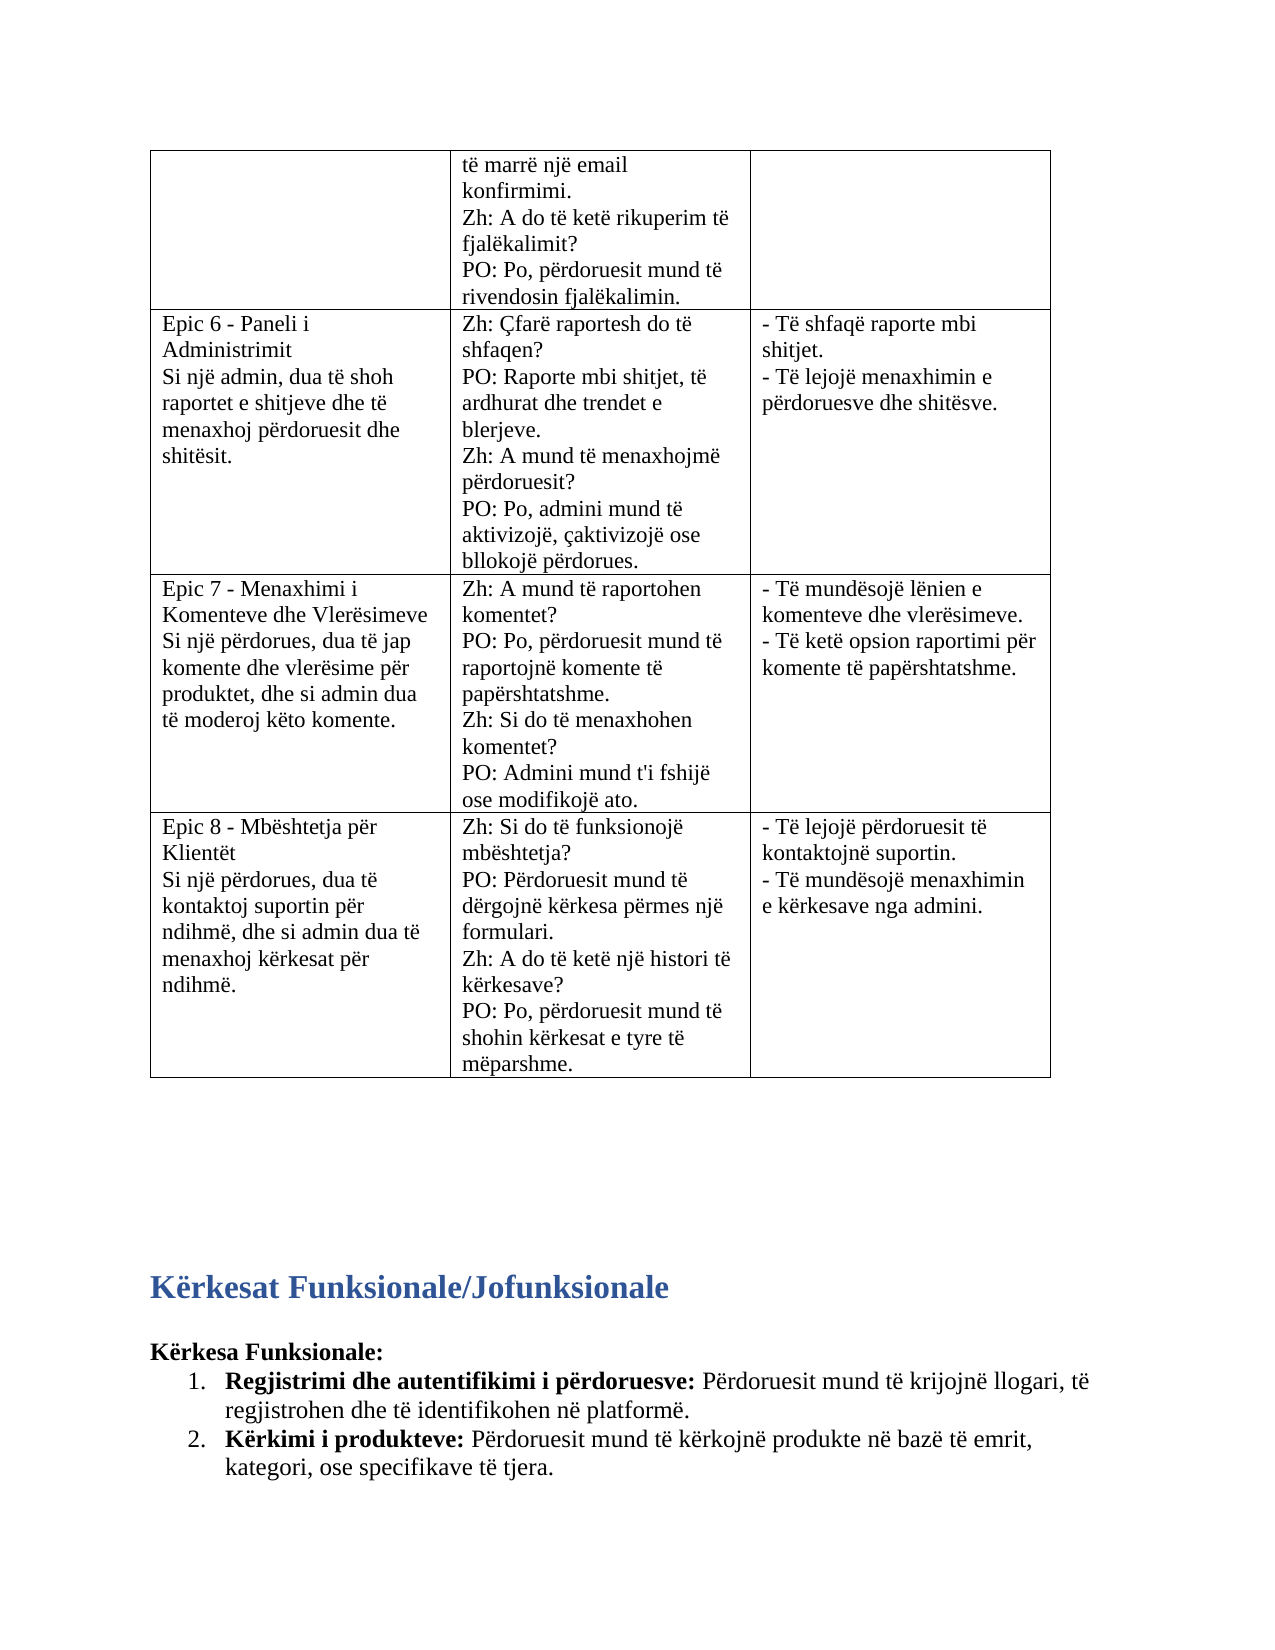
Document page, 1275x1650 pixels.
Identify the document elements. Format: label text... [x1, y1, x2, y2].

table_cell - Të shfaqë raporte mbi shitjet. - Të lejojë menaxhimin e përdoruesve dhe shitësve. [751, 310, 1050, 574]
table_cell Zh: Çfarë raportesh do të shfaqen? PO: Raporte mbi shitjet, të ardhurat dhe trendet e blerjeve. Zh: A mund të menaxhojmë përdoruesit? PO: Po, admini mund të aktivizojë, çaktivizojë ose bllokojë përdorues. [451, 310, 750, 574]
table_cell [151, 151, 450, 309]
table_cell Epic 6 - Paneli i Administrimit Si një admin, dua të shoh raportet e shitjeve dhe të menaxhoj përdoruesit dhe shitësit. [151, 310, 450, 574]
table_cell Epic 7 - Menaxhimi i Komenteve dhe Vlerësimeve Si një përdorues, dua të jap komente dhe vlerësime për produktet, dhe si admin dua të moderoj këto komente. [151, 575, 450, 812]
table_cell Zh: Si do të funksionojë mbështetja? PO: Përdoruesit mund të dërgojnë kërkesa përmes një formulari. Zh: A do të ketë një histori të kërkesave? PO: Po, përdoruesit mund të shohin kërkesat e tyre të mëparshme. [451, 813, 750, 1077]
table_cell Epic 8 - Mbështetja për Klientët Si një përdorues, dua të kontaktoj suportin për ndihmë, dhe si admin dua të menaxhoj kërkesat për ndihmë. [151, 813, 450, 1077]
list Kërkimi i produkteve: Përdoruesit mund të kërkojnë produkte në bazë të emrit, kategori, ose specifikave të tjera. [187, 1424, 1125, 1481]
text Kërkesa Funksionale: [150, 1337, 1125, 1366]
table_cell Zh: A mund të raportohen komentet? PO: Po, përdoruesit mund të raportojnë komente të papërshtatshme. Zh: Si do të menaxhohen komentet? PO: Admini mund t'i fshijë ose modifikojë ato. [451, 575, 750, 812]
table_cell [451, 151, 750, 309]
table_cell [751, 151, 1050, 309]
table_cell - Të mundësojë lënien e komenteve dhe vlerësimeve. - Të ketë opsion raportimi për komente të papërshtatshme. [751, 575, 1050, 812]
text Kërkesat Funksionale/Jofunksionale [150, 1267, 1125, 1306]
table_cell - Të lejojë përdoruesit të kontaktojnë suportin. - Të mundësojë menaxhimin e kërkesave nga admini. [751, 813, 1050, 1077]
list Regjistrimi dhe autentifikimi i përdoruesve: Përdoruesit mund të krijojnë llogari, të regjistrohen dhe të identifikohen në platformë. [187, 1366, 1125, 1424]
